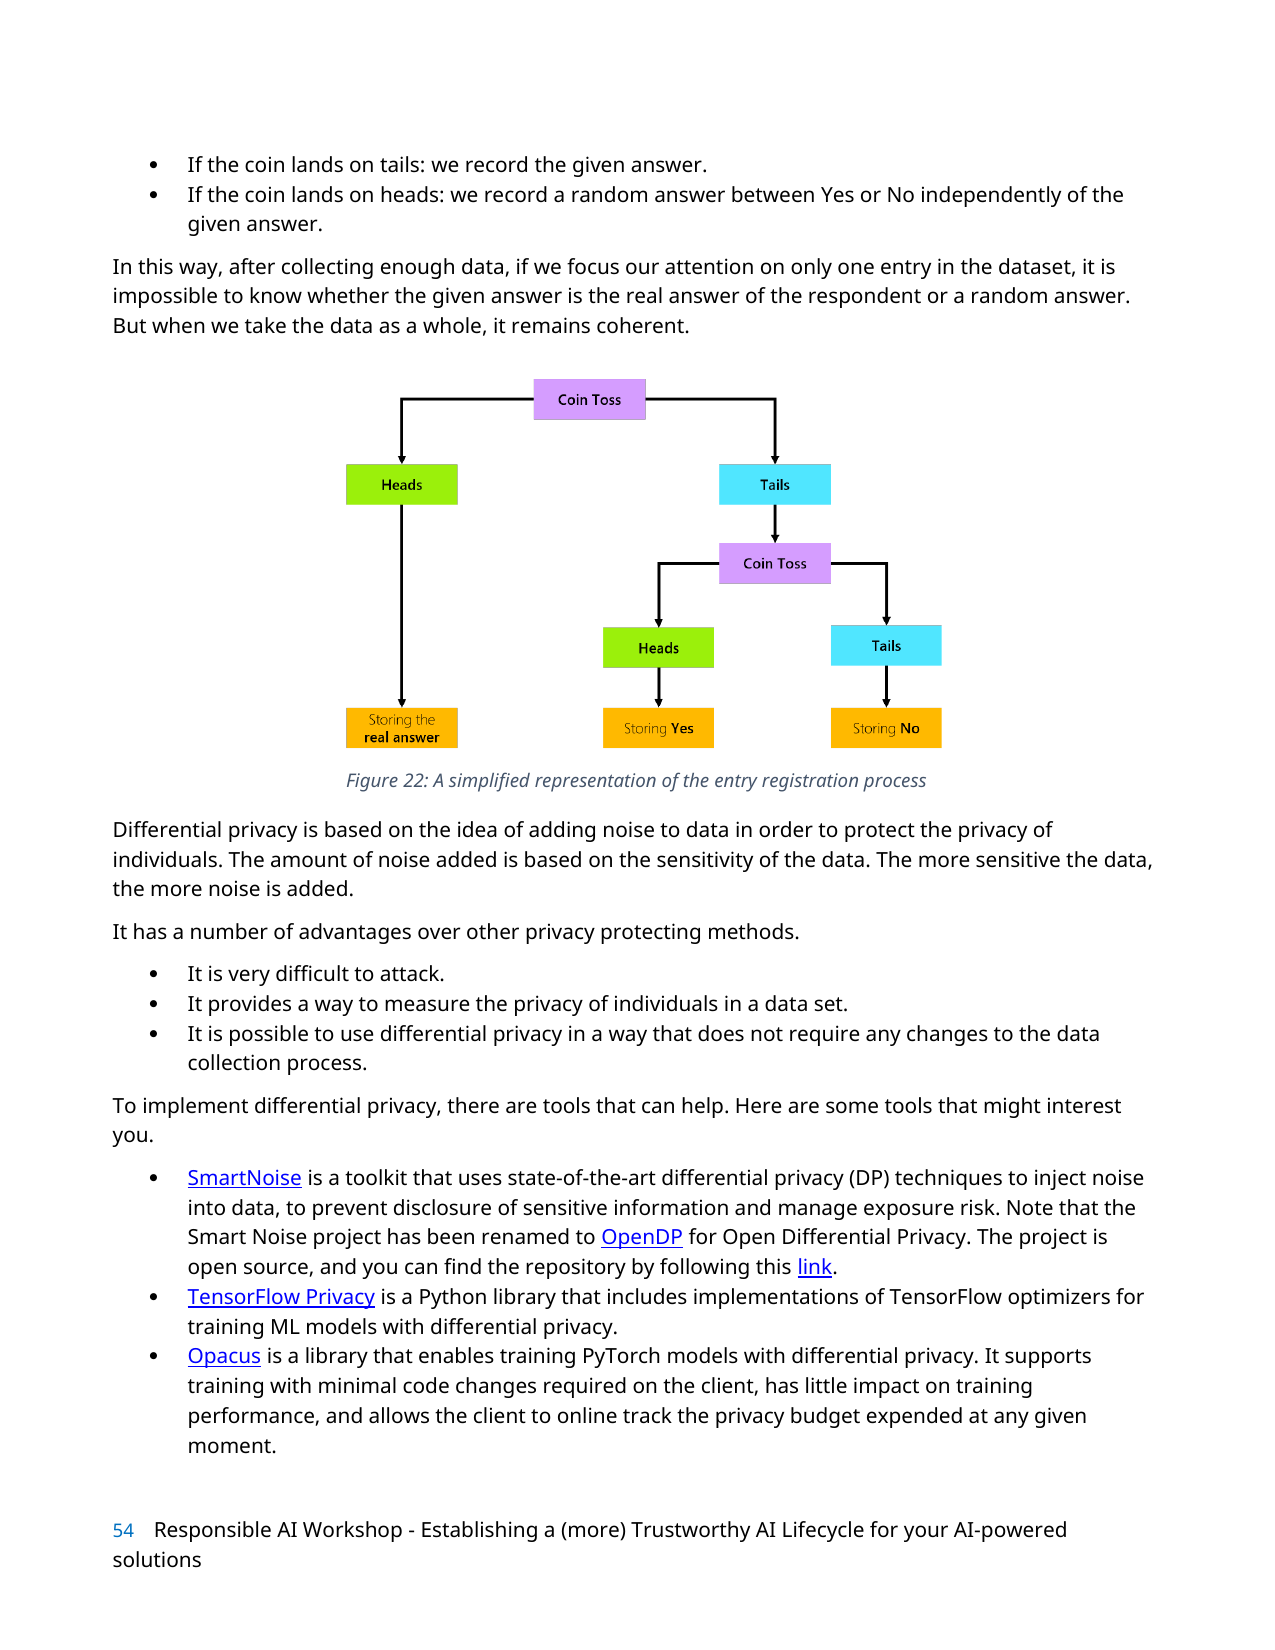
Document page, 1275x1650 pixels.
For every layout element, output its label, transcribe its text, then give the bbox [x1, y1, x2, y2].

text In this way, after collecting enough data, if we focus our attention on only one entry in the dataset, it is impossible to know whether the given answer is the real answer of the respondent or a random answer. But when we take the data as a whole, it remains coherent. [112, 252, 1162, 340]
text It has a number of advantages over other privacy protecting methods. [112, 917, 1162, 945]
text Differential privacy is based on the idea of adding noise to data in order to protect the privacy of individuals. The amount of noise added is based on the sensitivity of the data. The more sensitive the data, the more noise is added. [112, 815, 1162, 903]
list It is very difficult to attack. [150, 959, 1162, 987]
list It provides a way to measure the privacy of individuals in a data set. [150, 989, 1162, 1017]
list It is possible to use differential privacy in a way that does not require any changes to the data collection process. [150, 1019, 1162, 1077]
list If the coin lands on tails: we record the given answer. [150, 150, 1162, 178]
list Opacus is a library that enables training PyTorch models with differential privacy. It supports training with minimal code changes required on the client, has little impact on training performance, and allows the client to online track the privacy budget expended at any given moment. [150, 1342, 1162, 1459]
picture [333, 353, 942, 754]
list If the coin lands on heads: we record a random answer between Yes or No independently of the given answer. [150, 180, 1162, 238]
list TensorFlow Privacy is a Python library that includes implementations of TensorFlow optimizers for training ML models with differential privacy. [150, 1282, 1162, 1340]
text To implement differential privacy, there are tools that can help. Here are some tools that might interest you. [112, 1091, 1162, 1149]
list SmartNoise is a toolkit that uses state-of-the-art differential privacy (DP) techniques to inject noise into data, to prevent disclosure of sensitive information and manage exposure risk. Note that the Smart Noise project has been renamed to OpenDP for Open Differential Privacy. The project is open source, and you can find the repository by following this link. [150, 1163, 1162, 1281]
